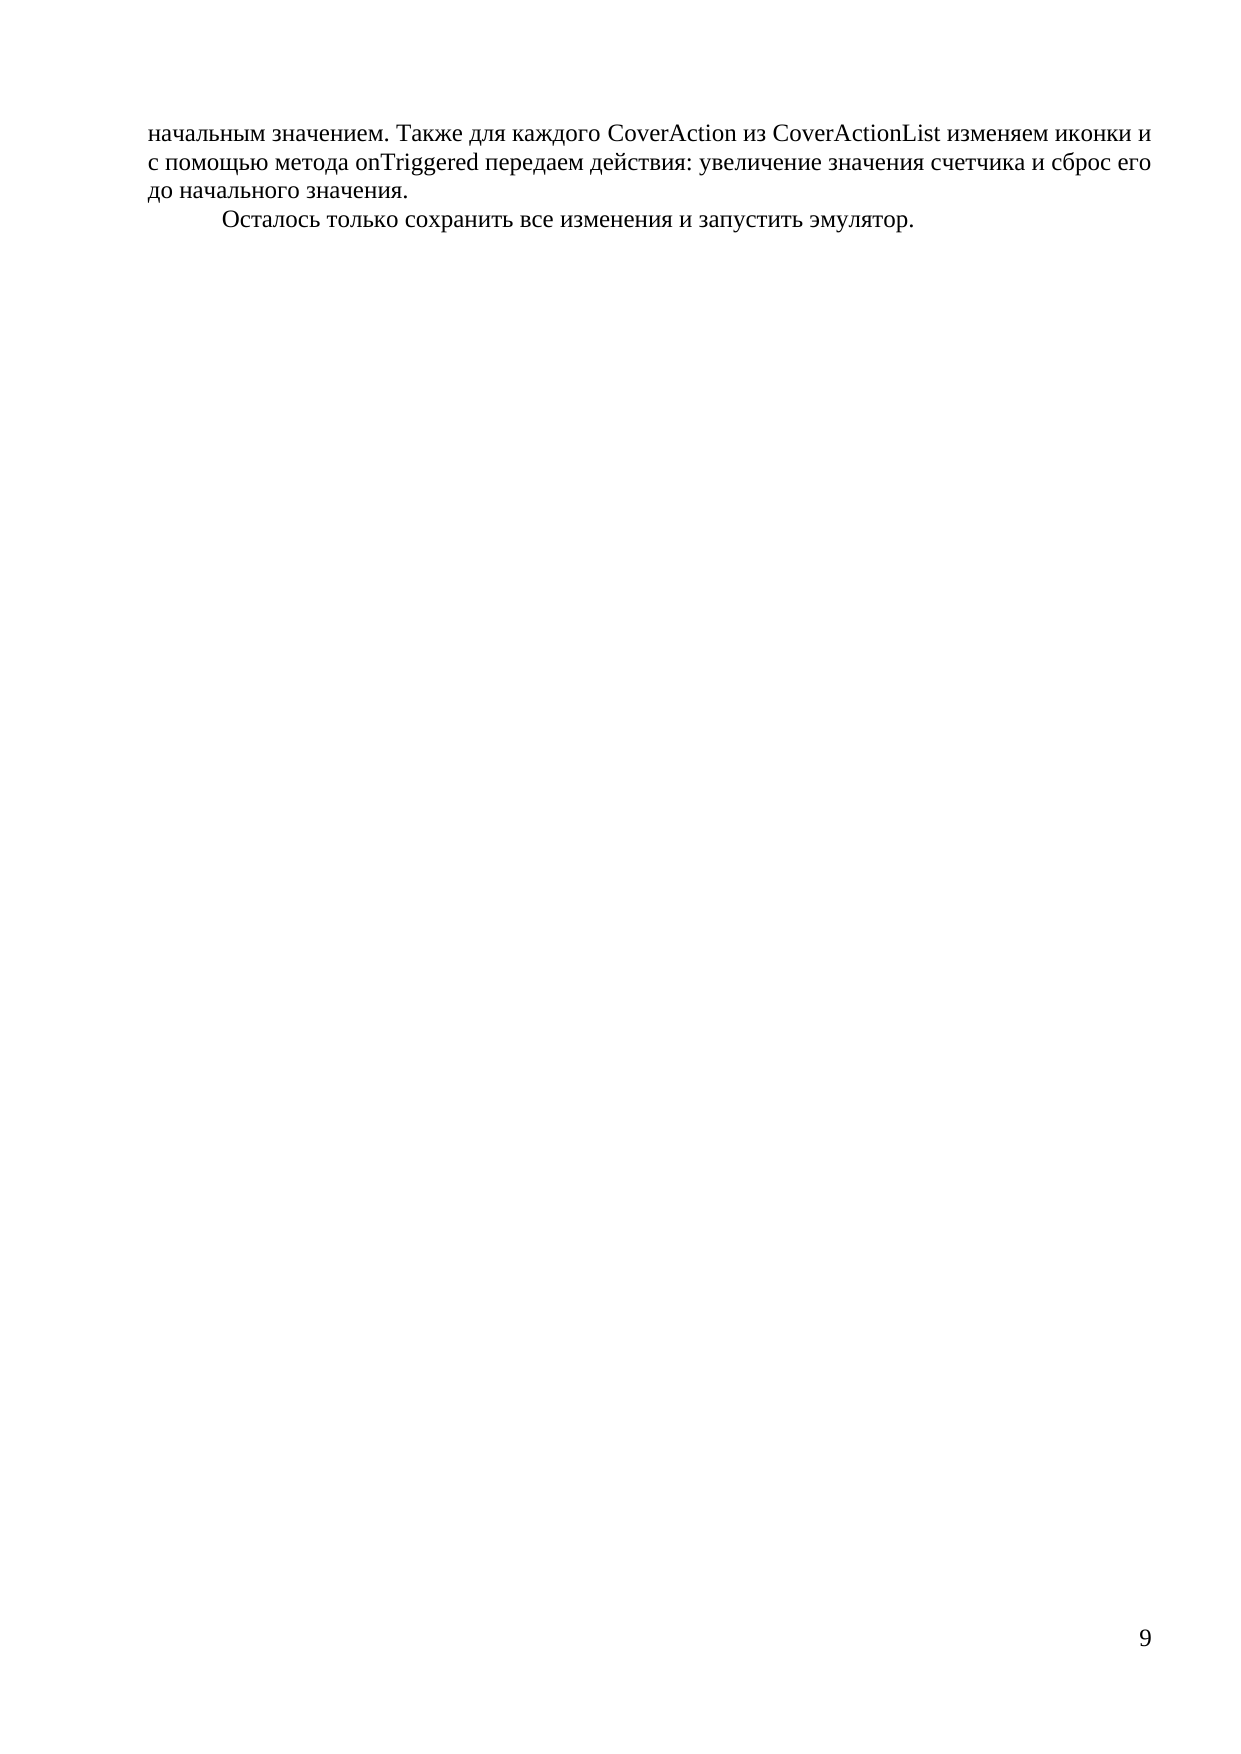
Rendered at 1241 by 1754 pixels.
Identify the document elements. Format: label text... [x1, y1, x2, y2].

text Осталось только сохранить все изменения и запустить эмулятор. [148, 204, 1152, 233]
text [148, 118, 1152, 204]
